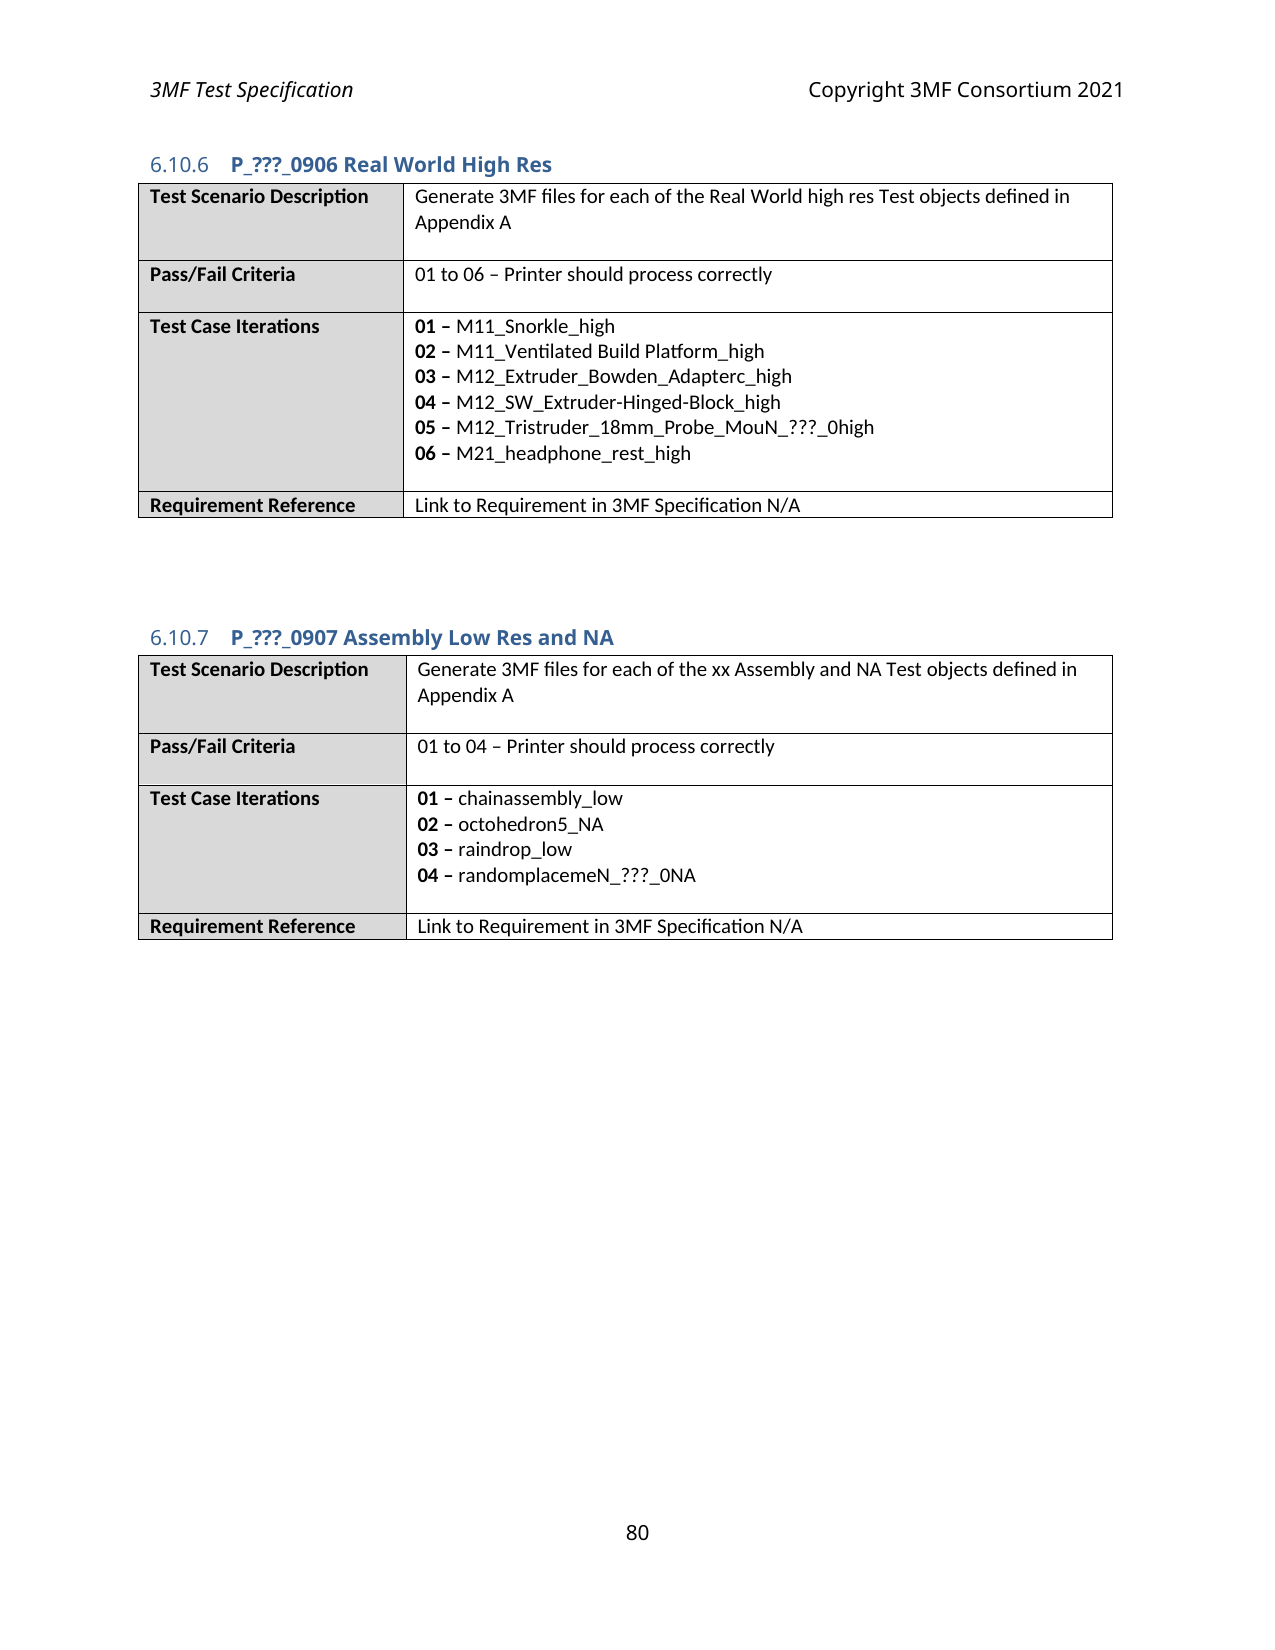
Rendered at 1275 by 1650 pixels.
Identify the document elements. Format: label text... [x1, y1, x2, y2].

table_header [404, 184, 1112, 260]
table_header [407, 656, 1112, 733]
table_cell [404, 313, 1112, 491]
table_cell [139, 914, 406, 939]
subtitle P_???_0907 Assembly Low Res and NA [150, 623, 1125, 651]
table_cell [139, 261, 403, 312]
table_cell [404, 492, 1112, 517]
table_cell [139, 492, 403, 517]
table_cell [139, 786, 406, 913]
subtitle P_???_0906 Real World High Res [150, 150, 1125, 178]
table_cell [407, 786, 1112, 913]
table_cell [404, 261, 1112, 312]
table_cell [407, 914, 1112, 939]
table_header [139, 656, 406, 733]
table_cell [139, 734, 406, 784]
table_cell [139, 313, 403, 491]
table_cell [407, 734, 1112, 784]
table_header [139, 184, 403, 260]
